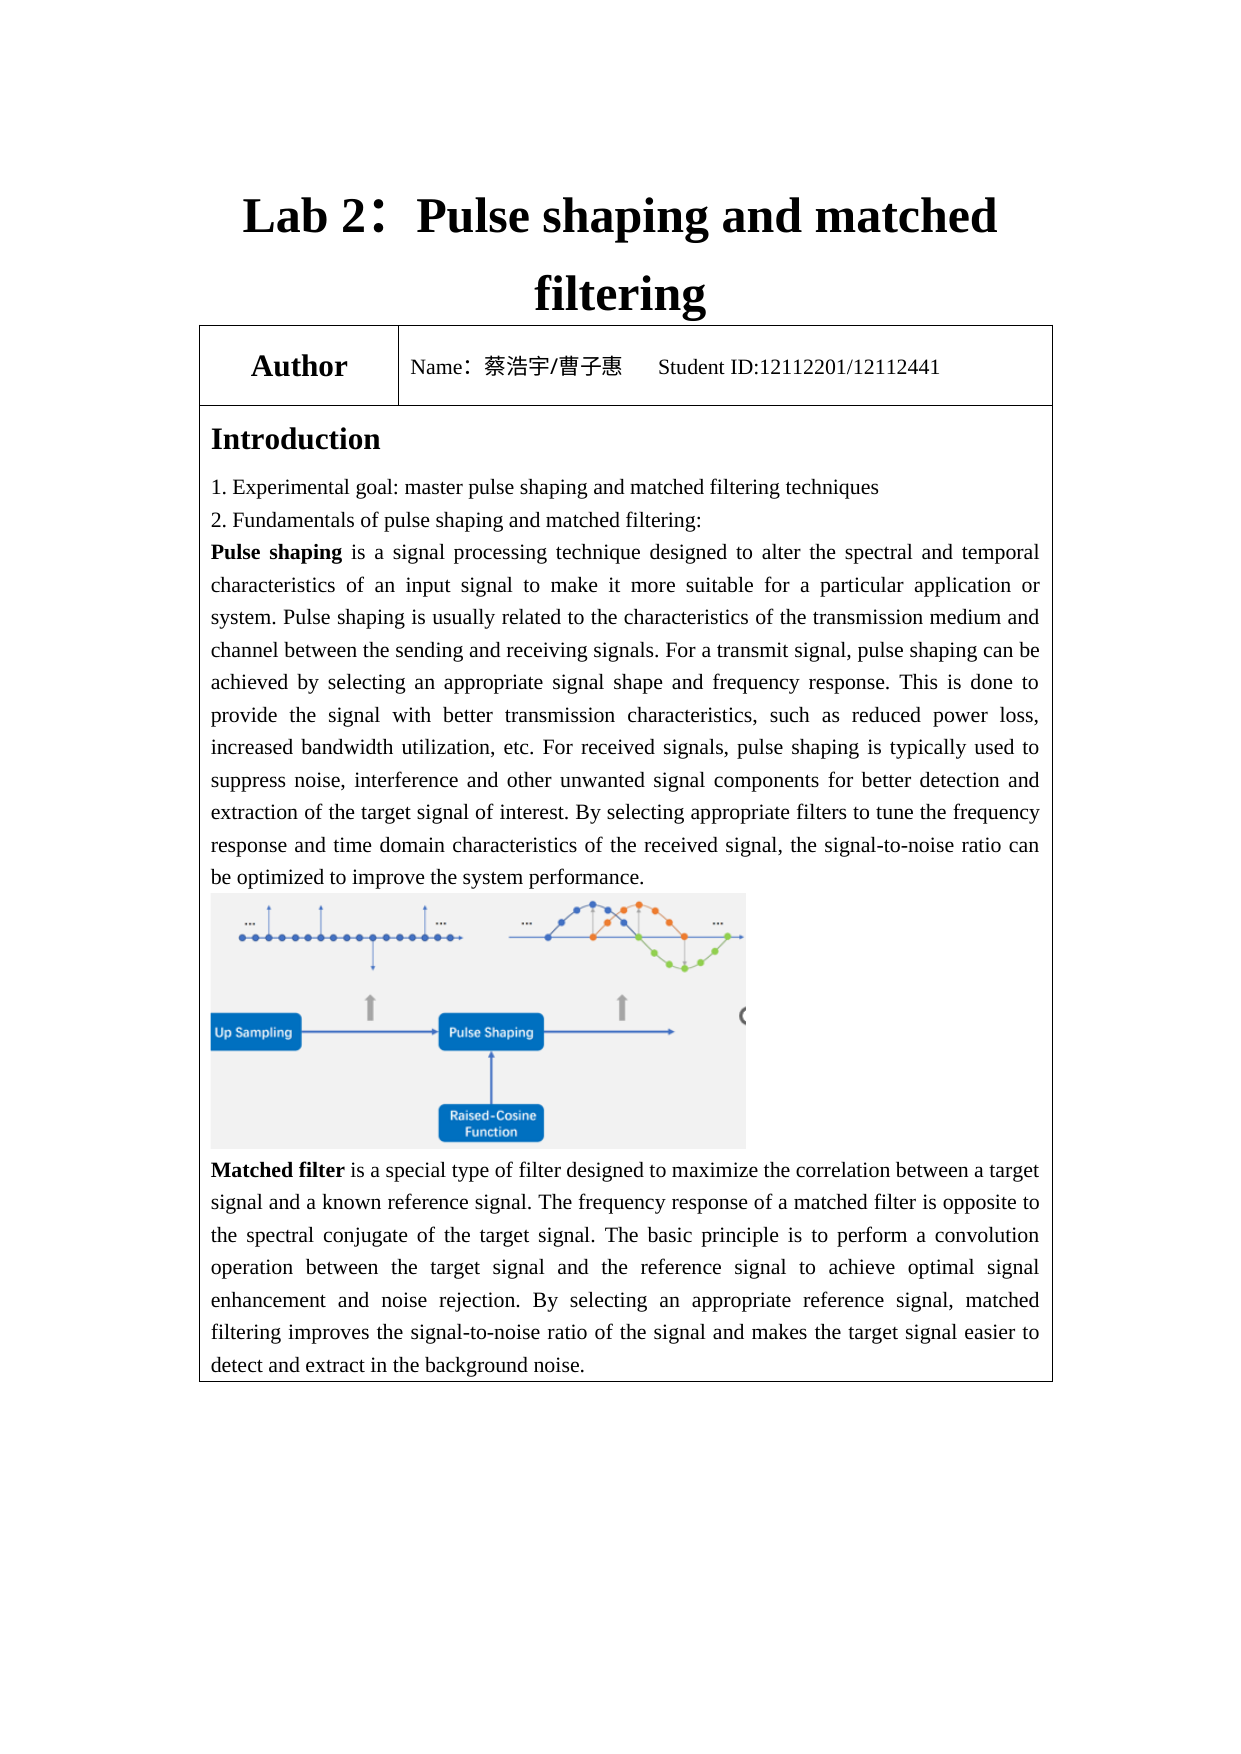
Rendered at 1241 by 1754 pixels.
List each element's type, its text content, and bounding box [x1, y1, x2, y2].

table_header Name：蔡浩宇/曹子惠 Student ID:12112201/12112441 [399, 326, 1052, 405]
table_header Author [200, 326, 398, 405]
text Lab 2：Pulse shaping and matched filtering [187, 162, 1053, 324]
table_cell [200, 406, 1052, 1381]
picture [210, 893, 746, 1149]
